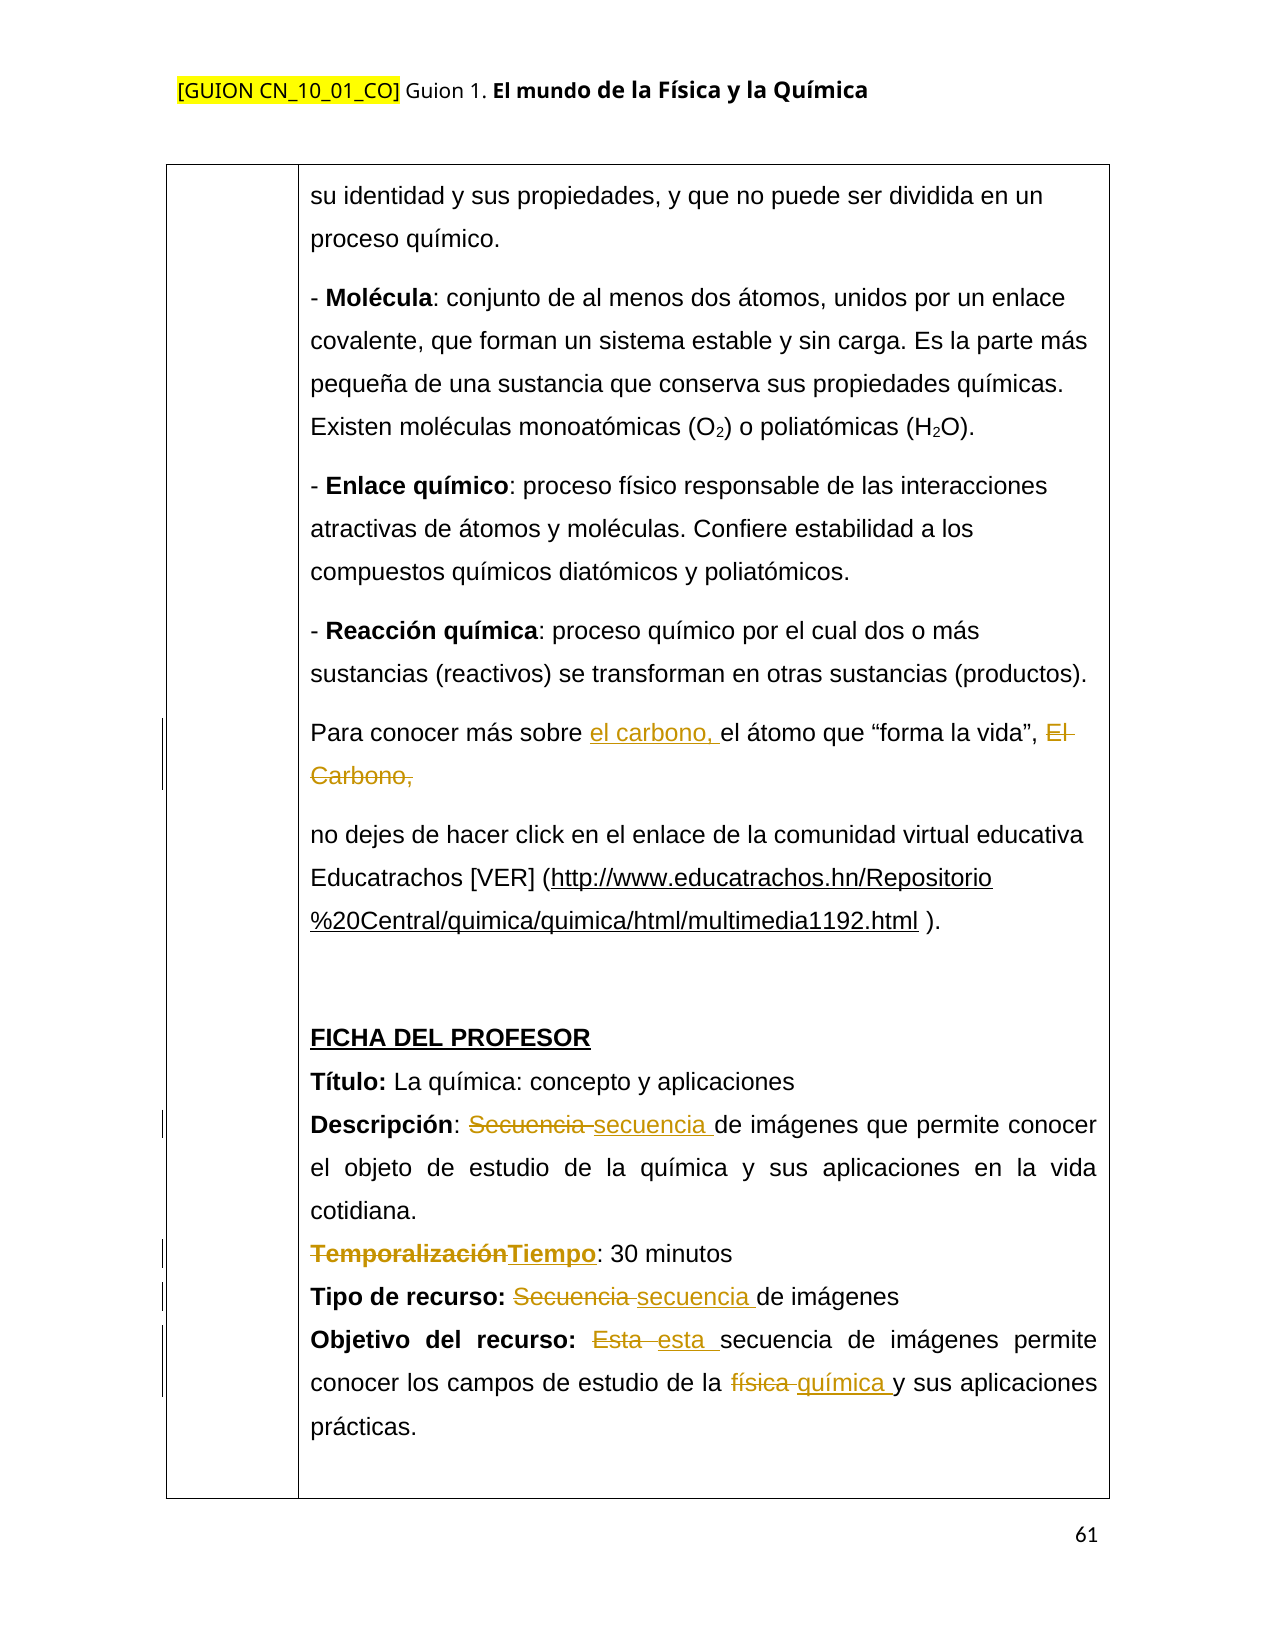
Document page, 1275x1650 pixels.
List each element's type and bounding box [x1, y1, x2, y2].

table_cell [299, 165, 1109, 1498]
table_cell [167, 165, 298, 1498]
